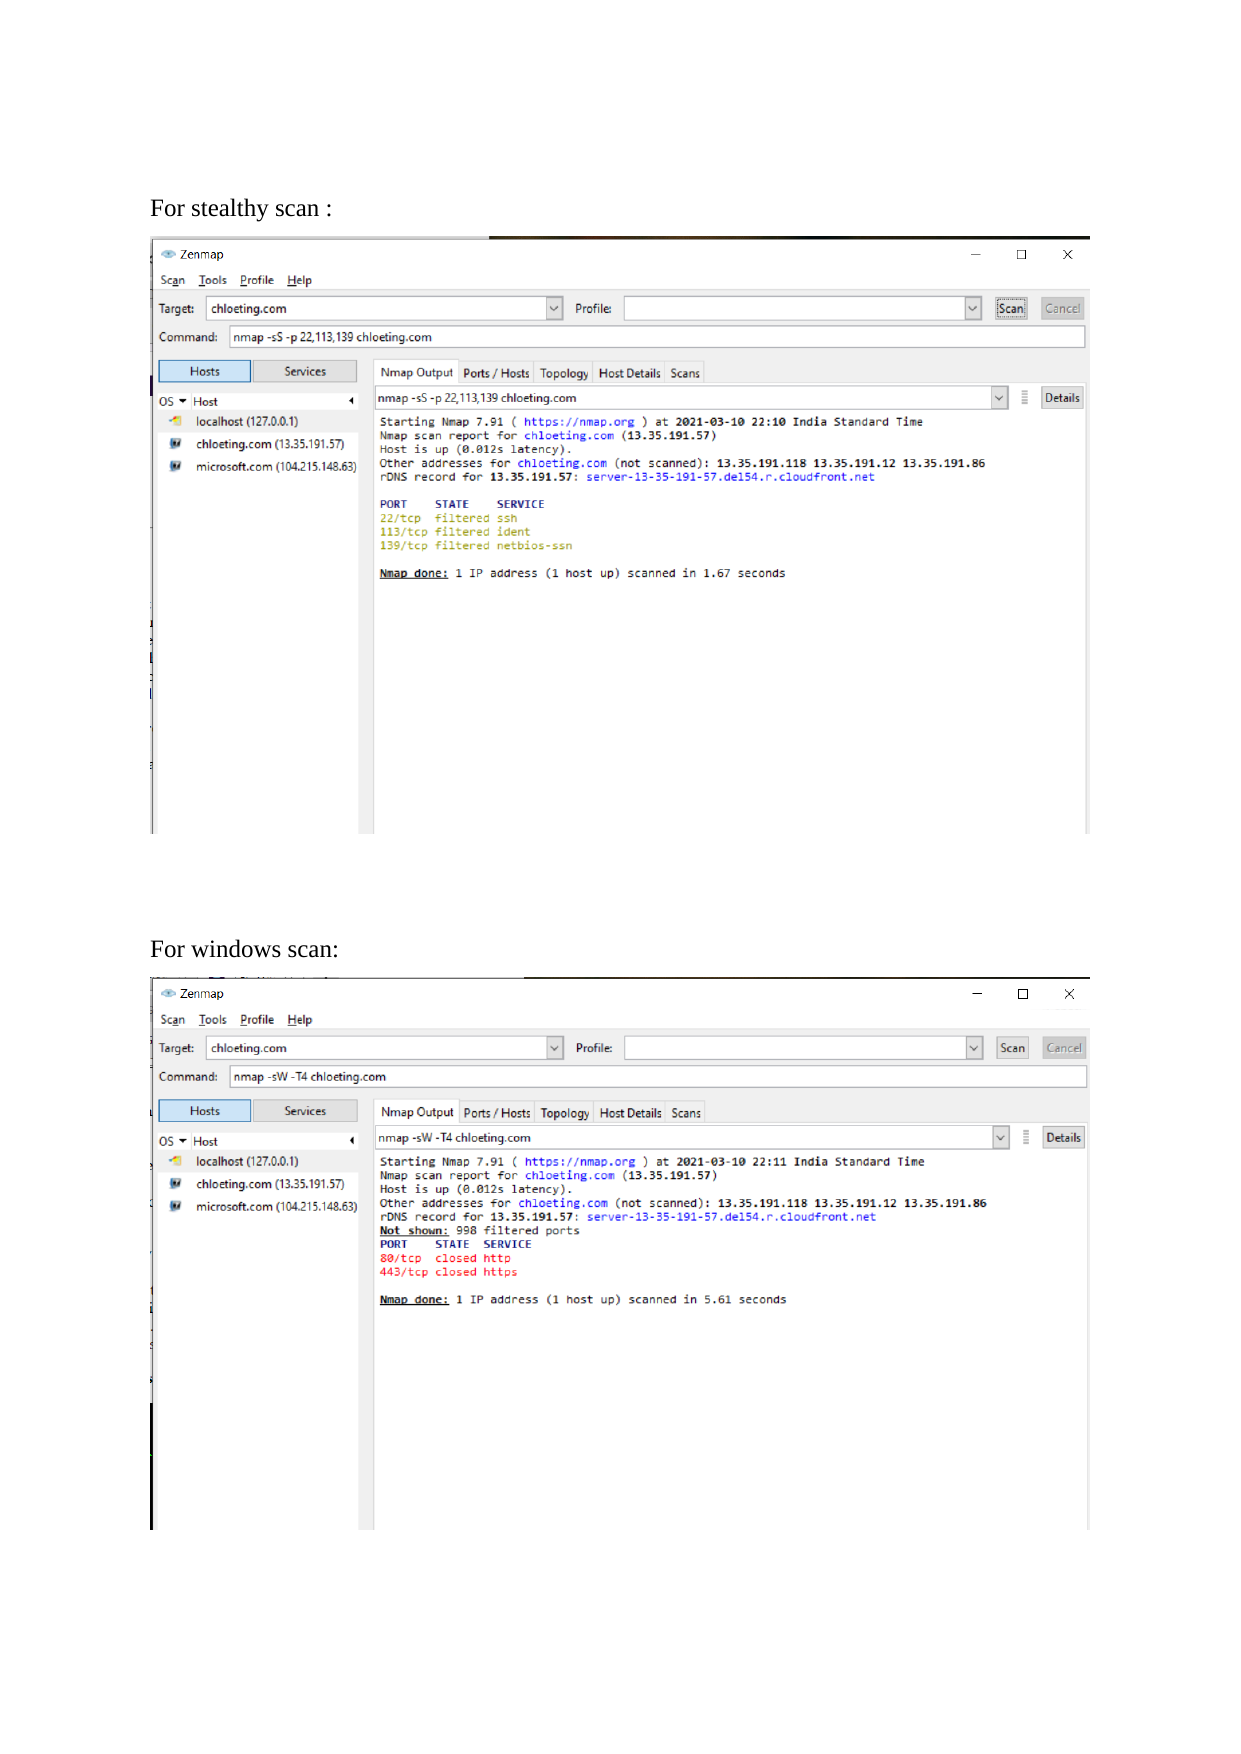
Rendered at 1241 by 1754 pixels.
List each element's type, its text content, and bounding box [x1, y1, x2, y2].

list For stealthy scan : [150, 193, 1090, 236]
picture [150, 236, 1090, 834]
picture [150, 977, 1090, 1530]
list For windows scan: [150, 934, 1090, 963]
